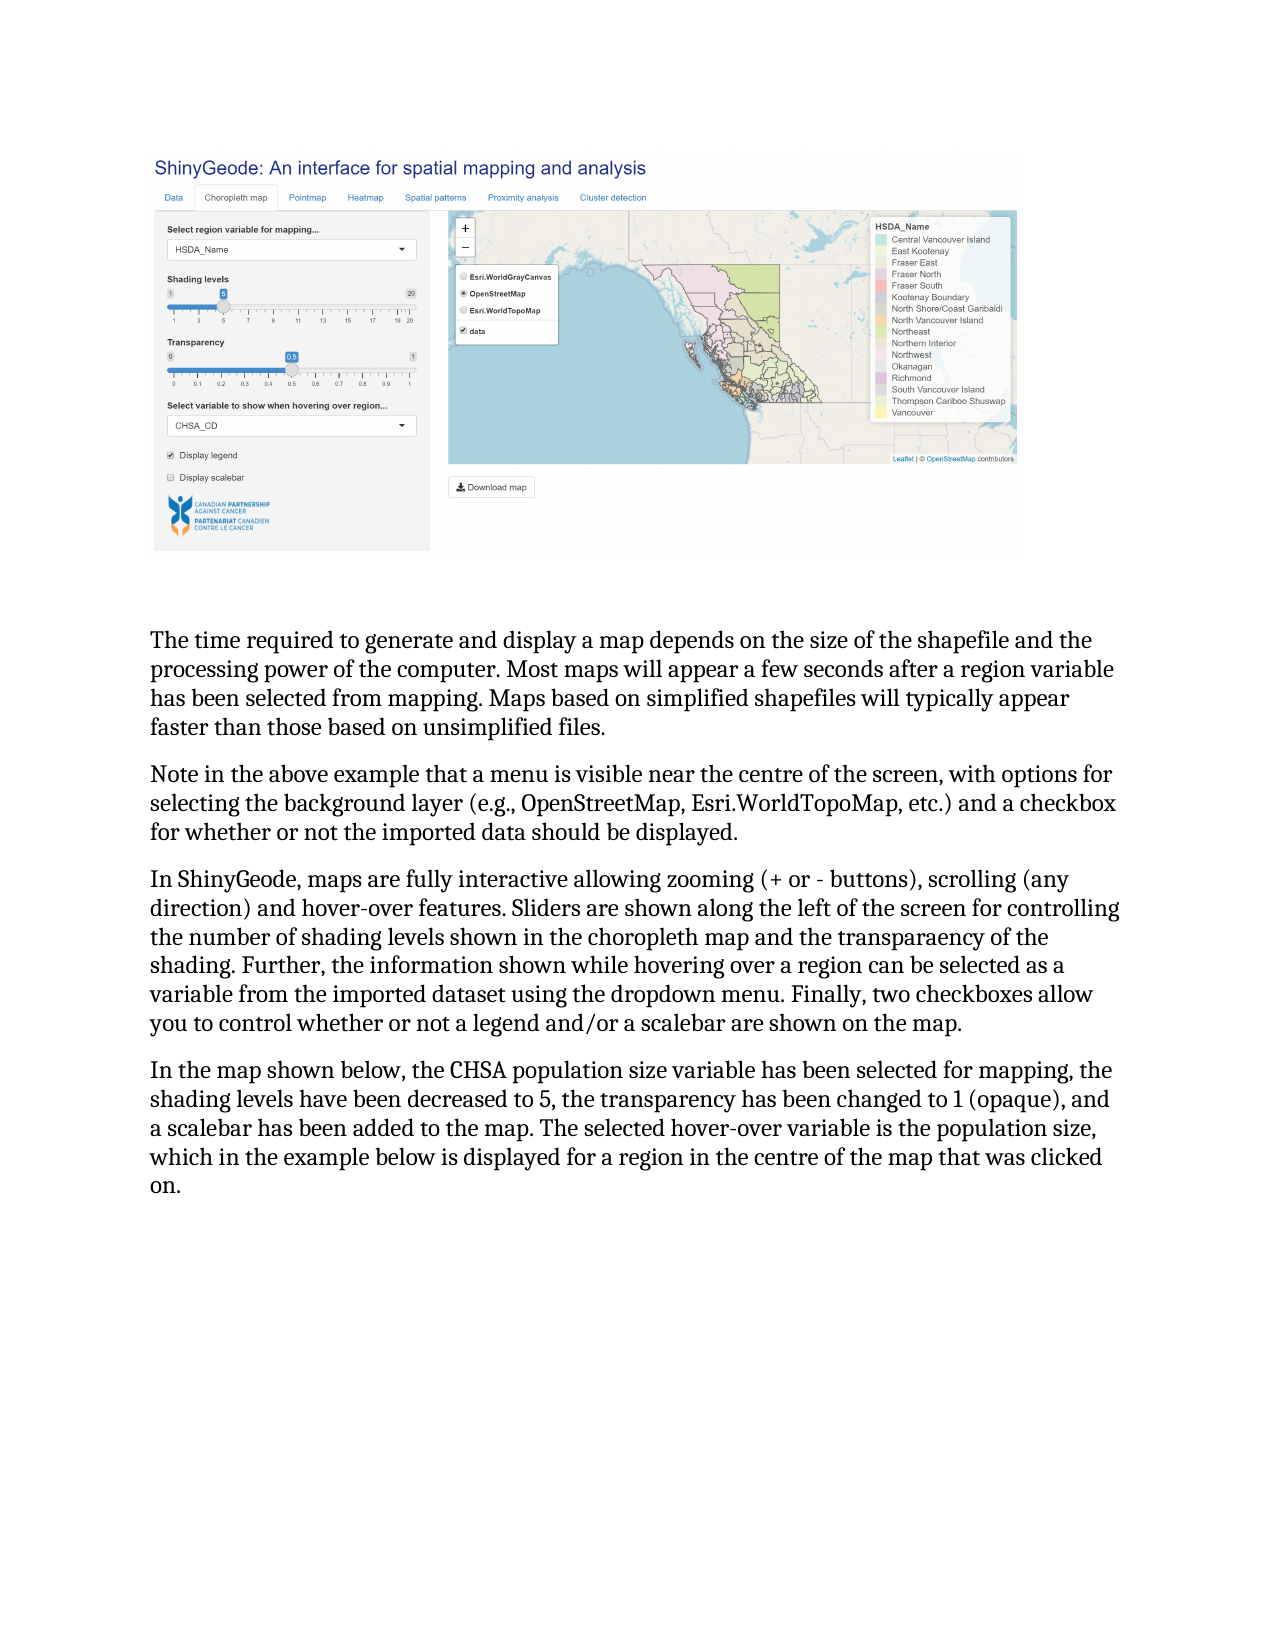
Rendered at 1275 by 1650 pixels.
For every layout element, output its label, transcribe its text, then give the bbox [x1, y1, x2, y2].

text The time required to generate and display a map depends on the size of the shapefile and the processing power of the computer. Most maps will appear a few seconds after a region variable has been selected from mapping. Maps based on simplified shapefiles will typically appear faster than those based on unsimplified files. [150, 626, 1125, 741]
text In ShinyGeode, maps are fully interactive allowing zooming (+ or - buttons), scrolling (any direction) and hover-over features. Sliders are shown along the left of the screen for controlling the number of shading levels shown in the choropleth map and the transparaency of the shading. Further, the information shown while hovering over a region can be selected as a variable from the imported dataset using the dropdown menu. Finally, two checkboxes allow you to control whether or not a legend and/or a scalebar are shown on the map. [150, 865, 1125, 1038]
picture [150, 150, 1025, 561]
text Note in the above example that a menu is visible near the centre of the screen, with options for selecting the background layer (e.g., OpenStreetMap, Esri.WorldTopoMap, etc.) and a checkbox for whether or not the imported data should be displayed. [150, 760, 1125, 846]
text In the map shown below, the CHSA population size variable has been selected for mapping, the shading levels have been decreased to 5, the transparency has been changed to 1 (opaque), and a scalebar has been added to the map. The selected hover-over variable is the population size, which in the example below is displayed for a region in the centre of the map that was clicked on. [150, 1056, 1125, 1200]
